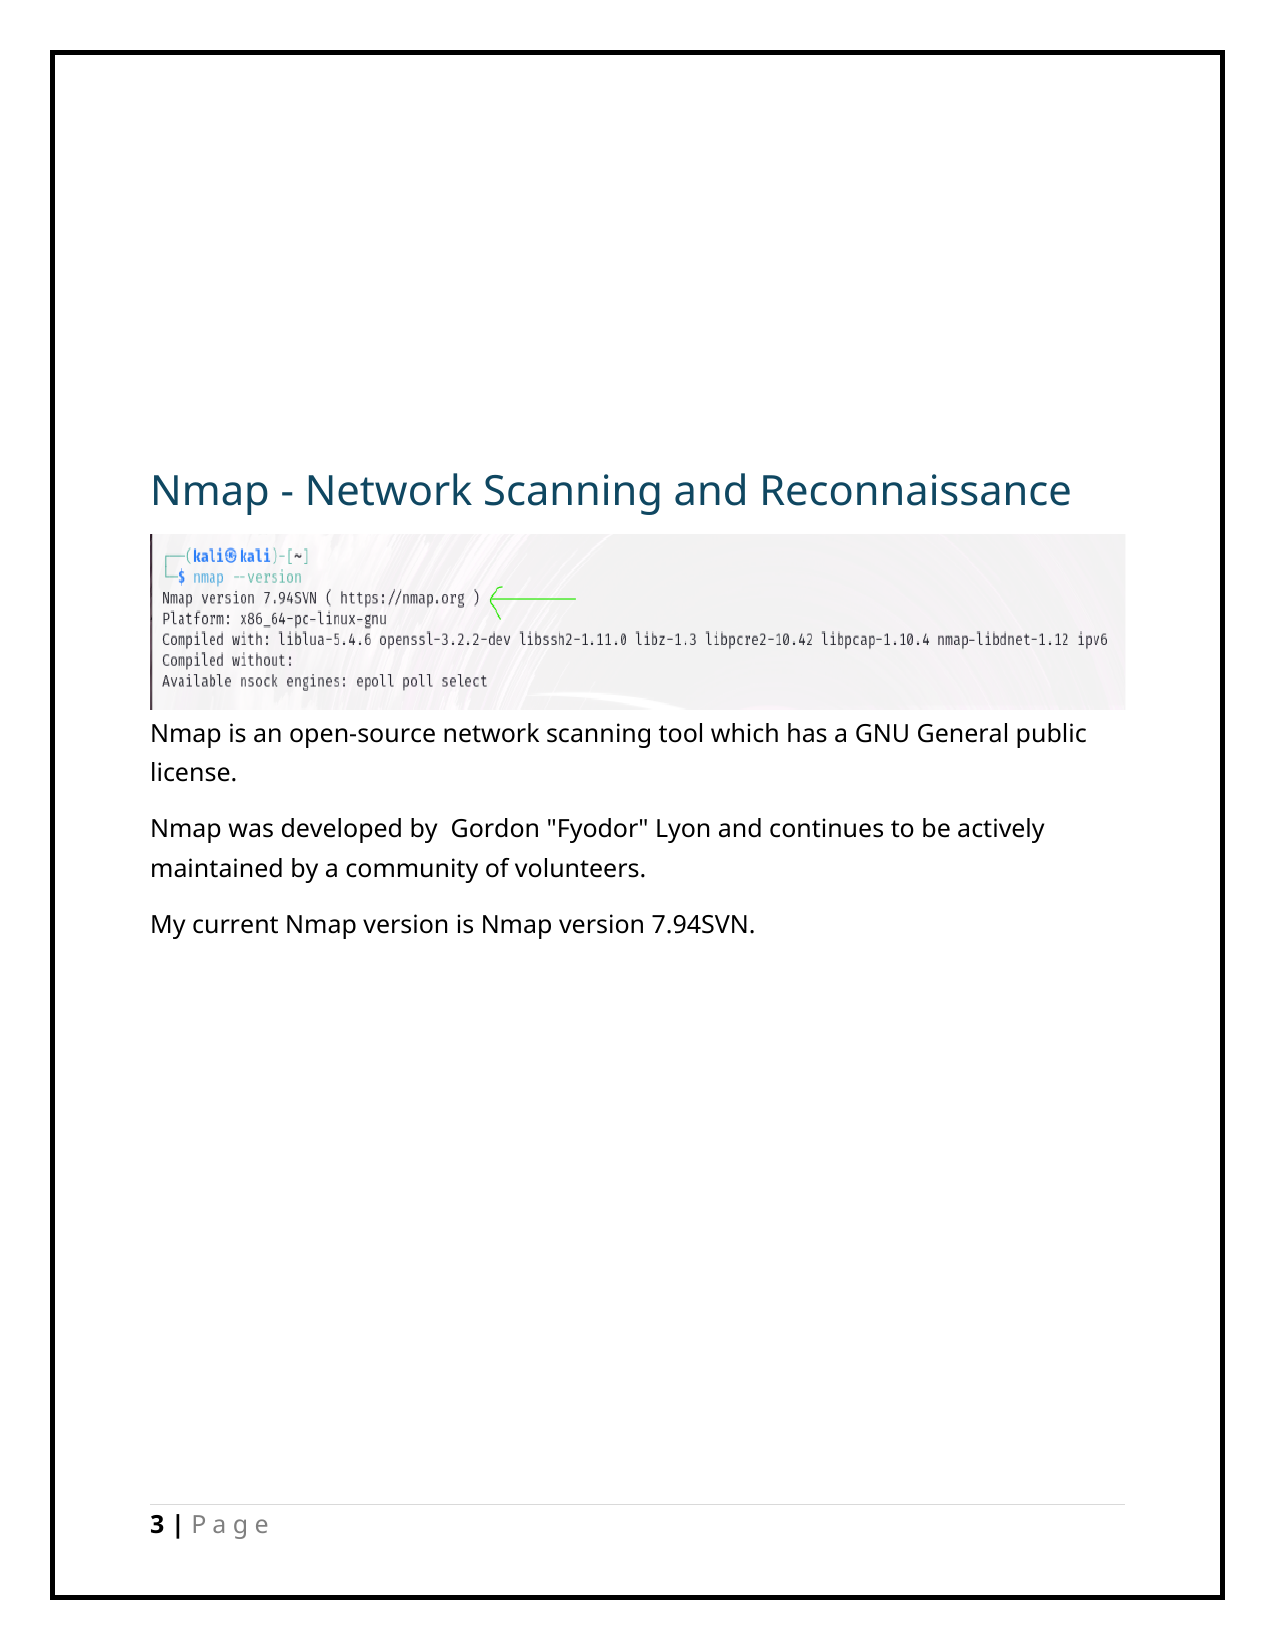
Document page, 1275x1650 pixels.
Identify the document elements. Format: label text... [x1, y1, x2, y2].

picture [150, 534, 1125, 710]
subtitle Nmap - Network Scanning and Reconnaissance [150, 461, 1125, 517]
text My current Nmap version is Nmap version 7.94SVN. [150, 906, 1125, 941]
text Nmap is an open-source network scanning tool which has a GNU General public license. [150, 710, 1125, 789]
text Nmap was developed by Gordon "Fyodor" Lyon and continues to be actively maintained by a community of volunteers. [150, 811, 1125, 884]
